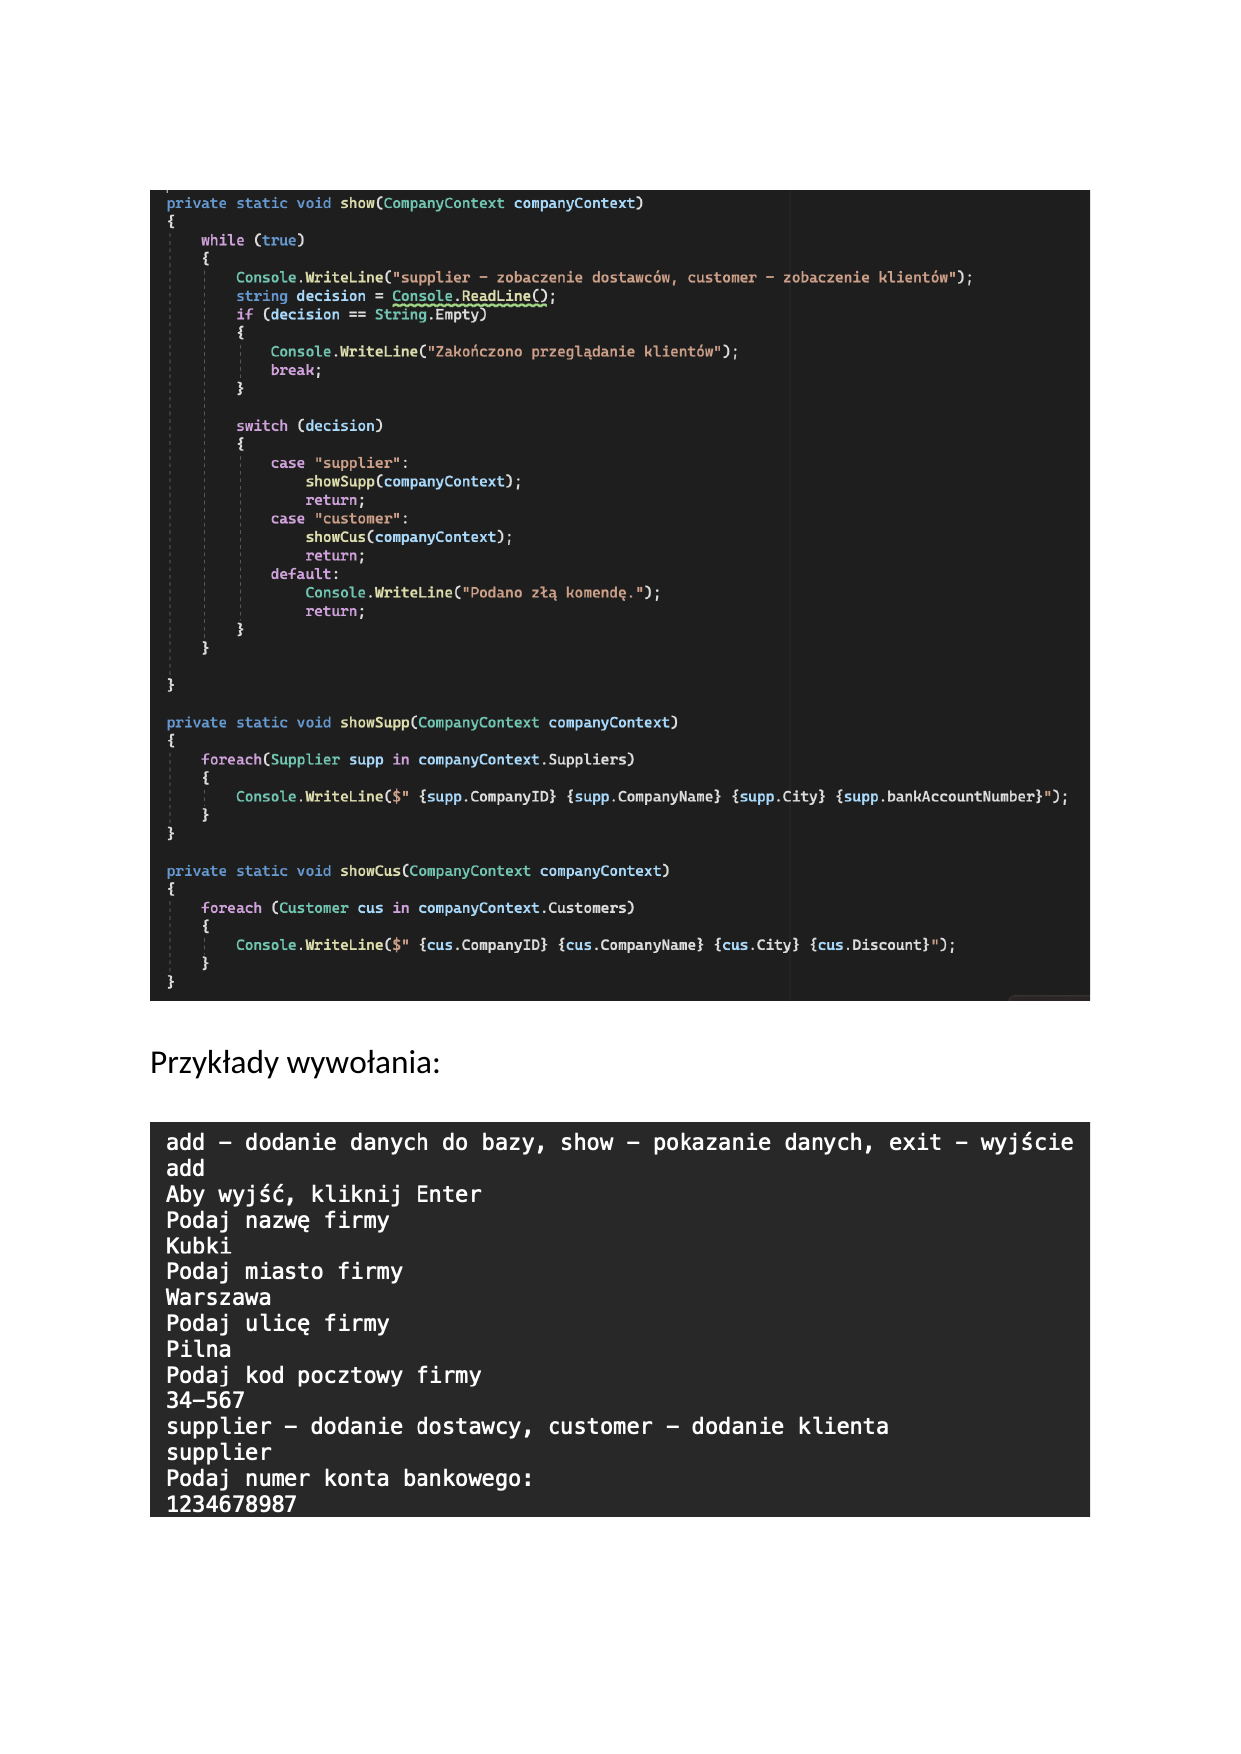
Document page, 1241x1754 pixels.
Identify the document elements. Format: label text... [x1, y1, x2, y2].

text Przykłady wywołania: [150, 1041, 1090, 1082]
picture [150, 190, 1091, 1001]
picture [150, 1122, 1091, 1517]
